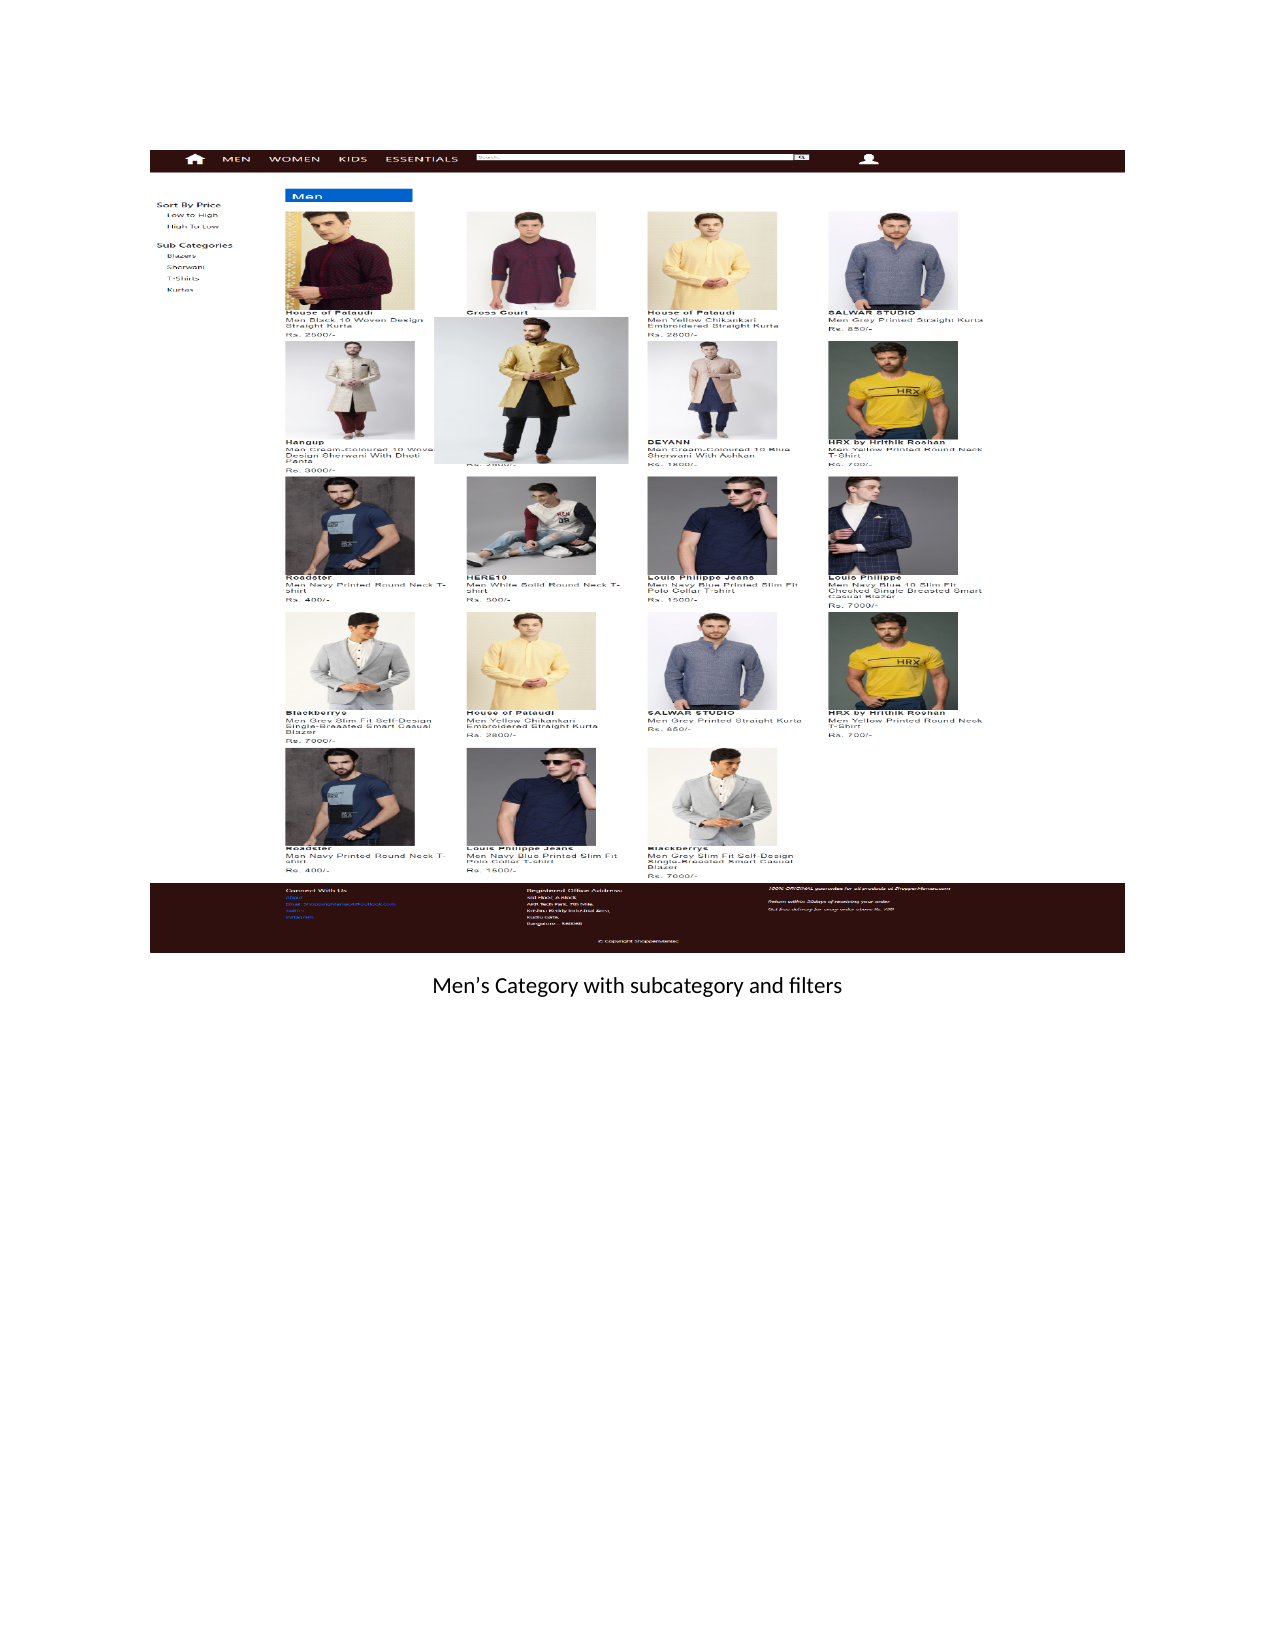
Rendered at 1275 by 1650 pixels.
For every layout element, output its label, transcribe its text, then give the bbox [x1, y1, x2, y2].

picture [150, 150, 1125, 953]
text Men’s Category with subcategory and filters [150, 971, 1125, 999]
